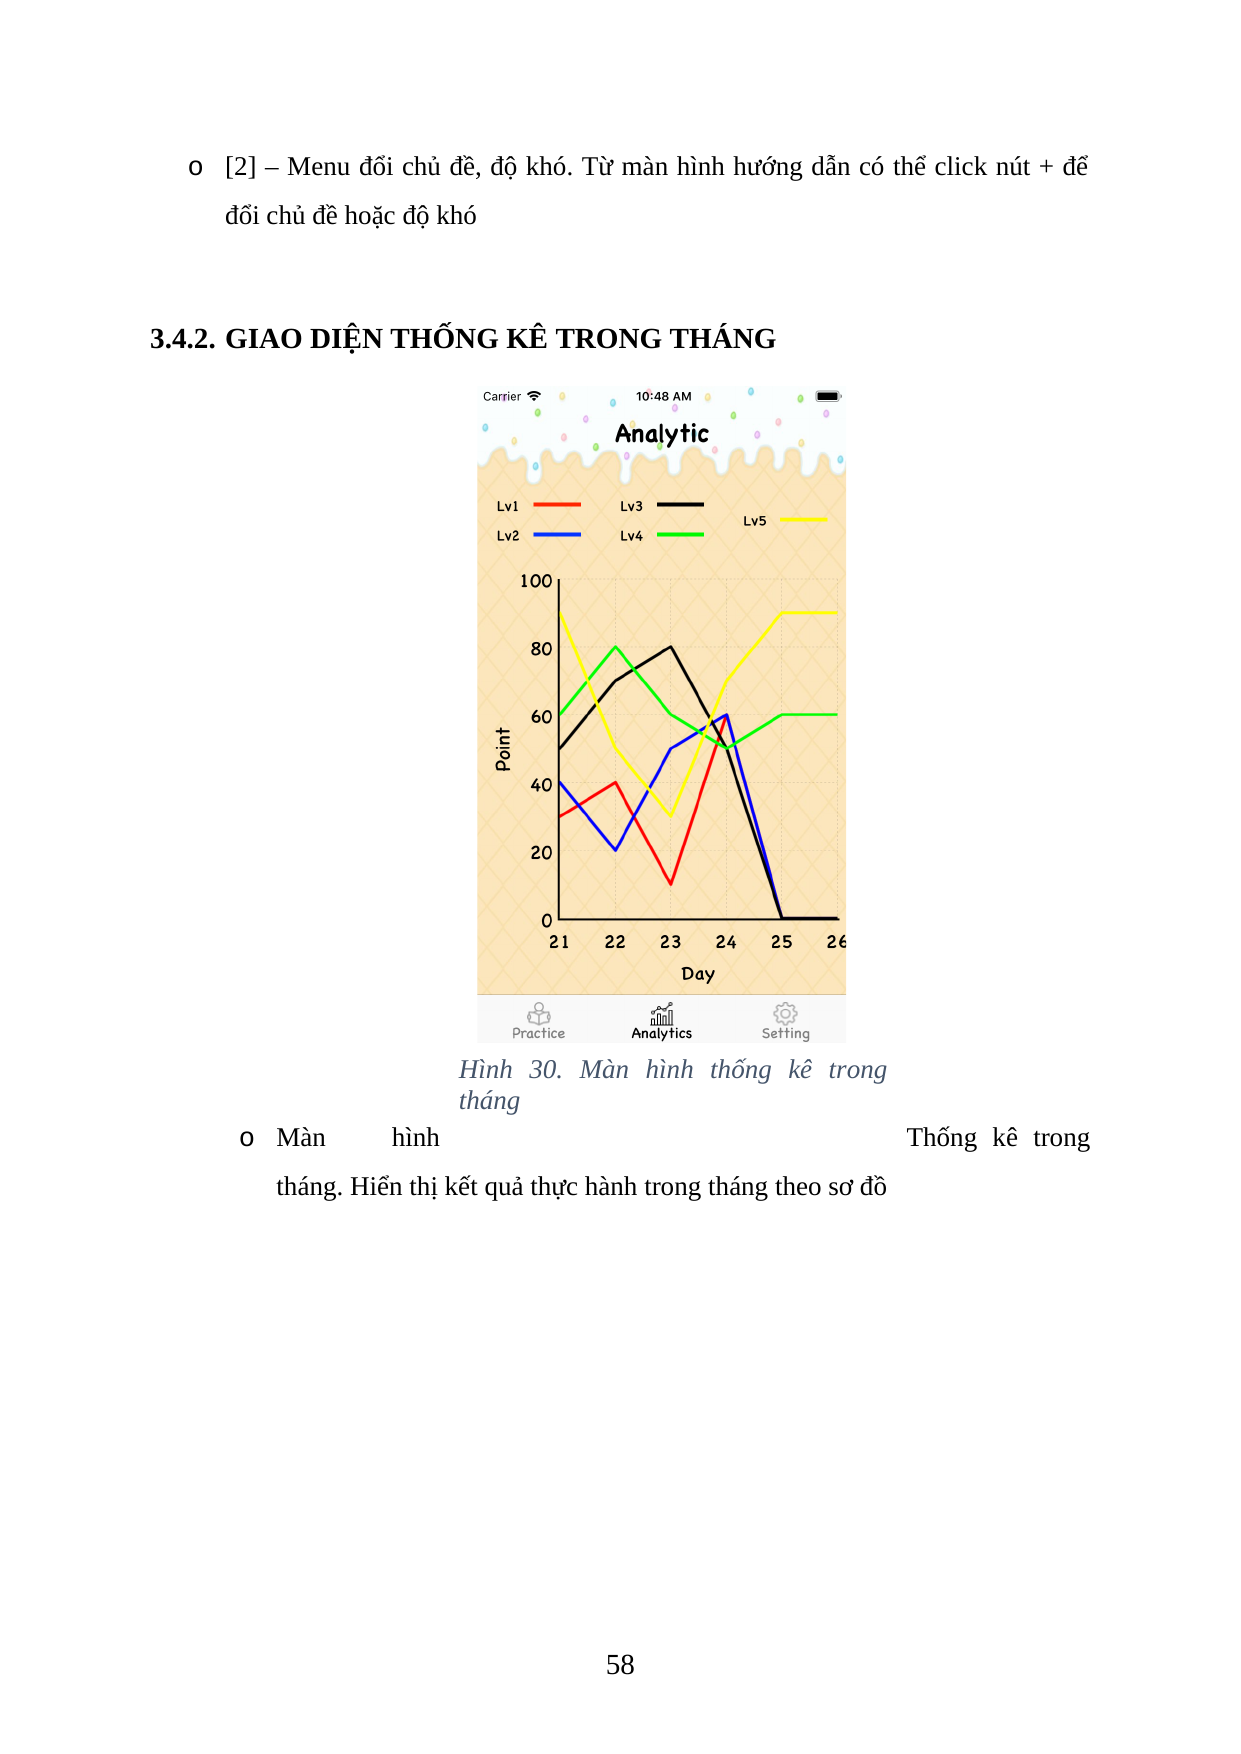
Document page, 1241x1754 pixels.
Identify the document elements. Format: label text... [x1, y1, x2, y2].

list [2] – Menu đổi chủ đề, độ khó. Từ màn hình hướng dẫn có thể click nút + để đổi chủ đề hoặc độ khó [187, 150, 1090, 230]
list Màn hình Thống kê trong tháng. Hiển thị kết quả thực hành trong tháng theo sơ đồ [239, 1121, 1090, 1201]
list GIAO DIỆN THỐNG KÊ TRONG THÁNG [150, 321, 1090, 354]
picture [477, 386, 847, 1043]
